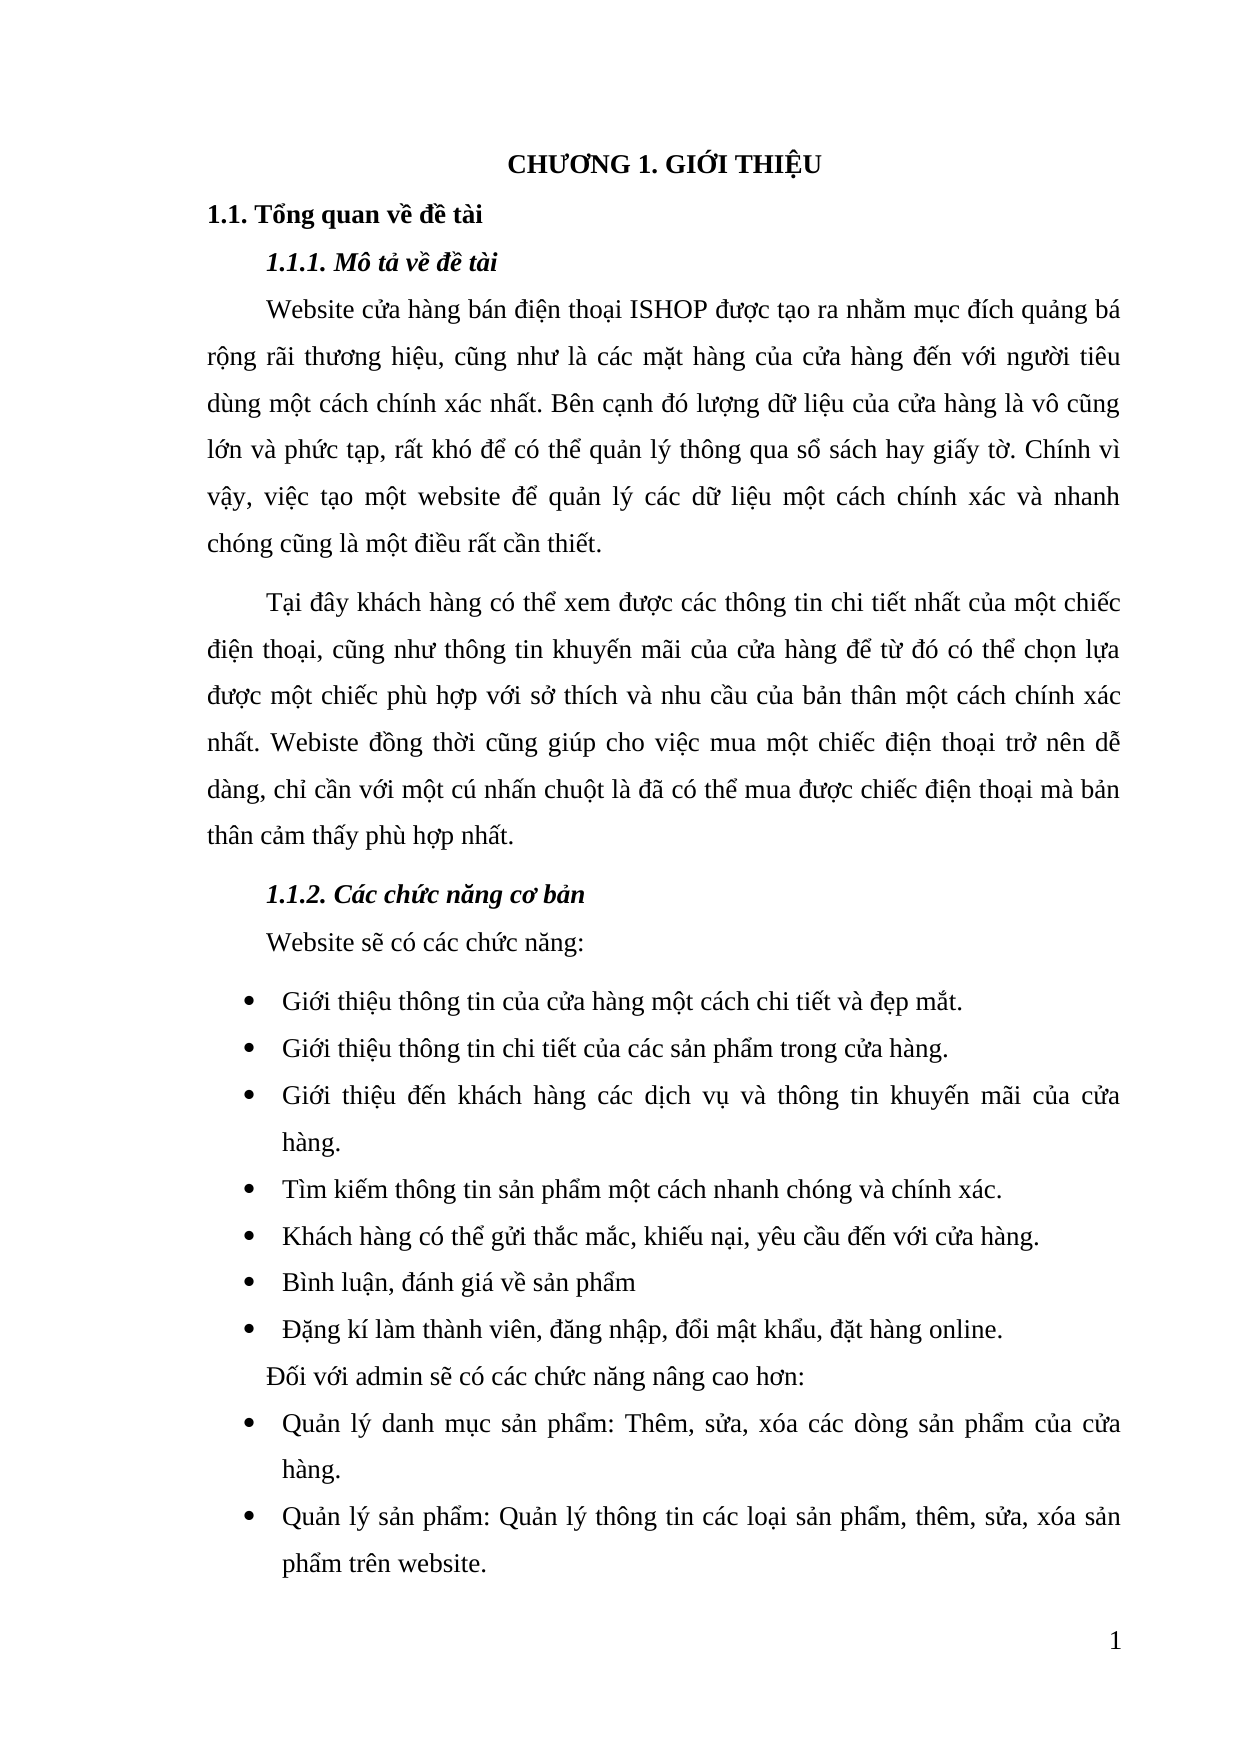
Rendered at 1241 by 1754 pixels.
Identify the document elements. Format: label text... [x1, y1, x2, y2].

list Tìm kiếm thông tin sản phẩm một cách nhanh chóng và chính xác. [244, 1173, 1122, 1204]
list Khách hàng có thể gửi thắc mắc, khiếu nại, yêu cầu đến với cửa hàng. [244, 1219, 1122, 1251]
text Tổng quan về đề tài [207, 198, 1122, 229]
list Quản lý danh mục sản phẩm: Thêm, sửa, xóa các dòng sản phẩm của cửa hàng. [244, 1407, 1122, 1485]
list Đối với admin sẽ có các chức năng nâng cao hơn: [207, 1360, 1122, 1391]
list Quản lý sản phẩm: Quản lý thông tin các loại sản phẩm, thêm, sửa, xóa sản phẩm trên website. [244, 1500, 1122, 1578]
text Tại đây khách hàng có thể xem được các thông tin chi tiết nhất của một chiếc điện thoại, cũng như thông tin khuyến mãi của cửa hàng để từ đó có thể chọn lựa được một chiếc phù hợp với sở thích và nhu cầu của bản thân một cách chính xác nhất. Webiste đồng thời cũng giúp cho việc mua một chiếc điện thoại trở nên dễ dàng, chỉ cần với một cú nhấn chuột là đã có thể mua được chiếc điện thoại mà bản thân cảm thấy phù hợp nhất. [207, 586, 1122, 851]
list Giới thiệu thông tin của cửa hàng một cách chi tiết và đẹp mắt. [244, 986, 1122, 1017]
text Website sẽ có các chức năng: [207, 926, 1122, 957]
text Các chức năng cơ bản [266, 878, 1122, 910]
text GIỚI THIỆU [207, 148, 1122, 179]
list Bình luận, đánh giá về sản phẩm [244, 1266, 1122, 1298]
text Mô tả về đề tài [266, 246, 1122, 277]
list Giới thiệu thông tin chi tiết của các sản phẩm trong cửa hàng. [244, 1032, 1122, 1064]
list Giới thiệu đến khách hàng các dịch vụ và thông tin khuyến mãi của cửa hàng. [244, 1079, 1122, 1157]
text Website cửa hàng bán điện thoại ISHOP được tạo ra nhằm mục đích quảng bá rộng rãi thương hiệu, cũng như là các mặt hàng của cửa hàng đến với người tiêu dùng một cách chính xác nhất. Bên cạnh đó lượng dữ liệu của cửa hàng là vô cũng lớn và phức tạp, rất khó để có thể quản lý thông qua sổ sách hay giấy tờ. Chính vì vậy, việc tạo một website để quản lý các dữ liệu một cách chính xác và nhanh chóng cũng là một điều rất cần thiết. [207, 293, 1122, 558]
list Đặng kí làm thành viên, đăng nhập, đổi mật khẩu, đặt hàng online. [244, 1313, 1122, 1344]
